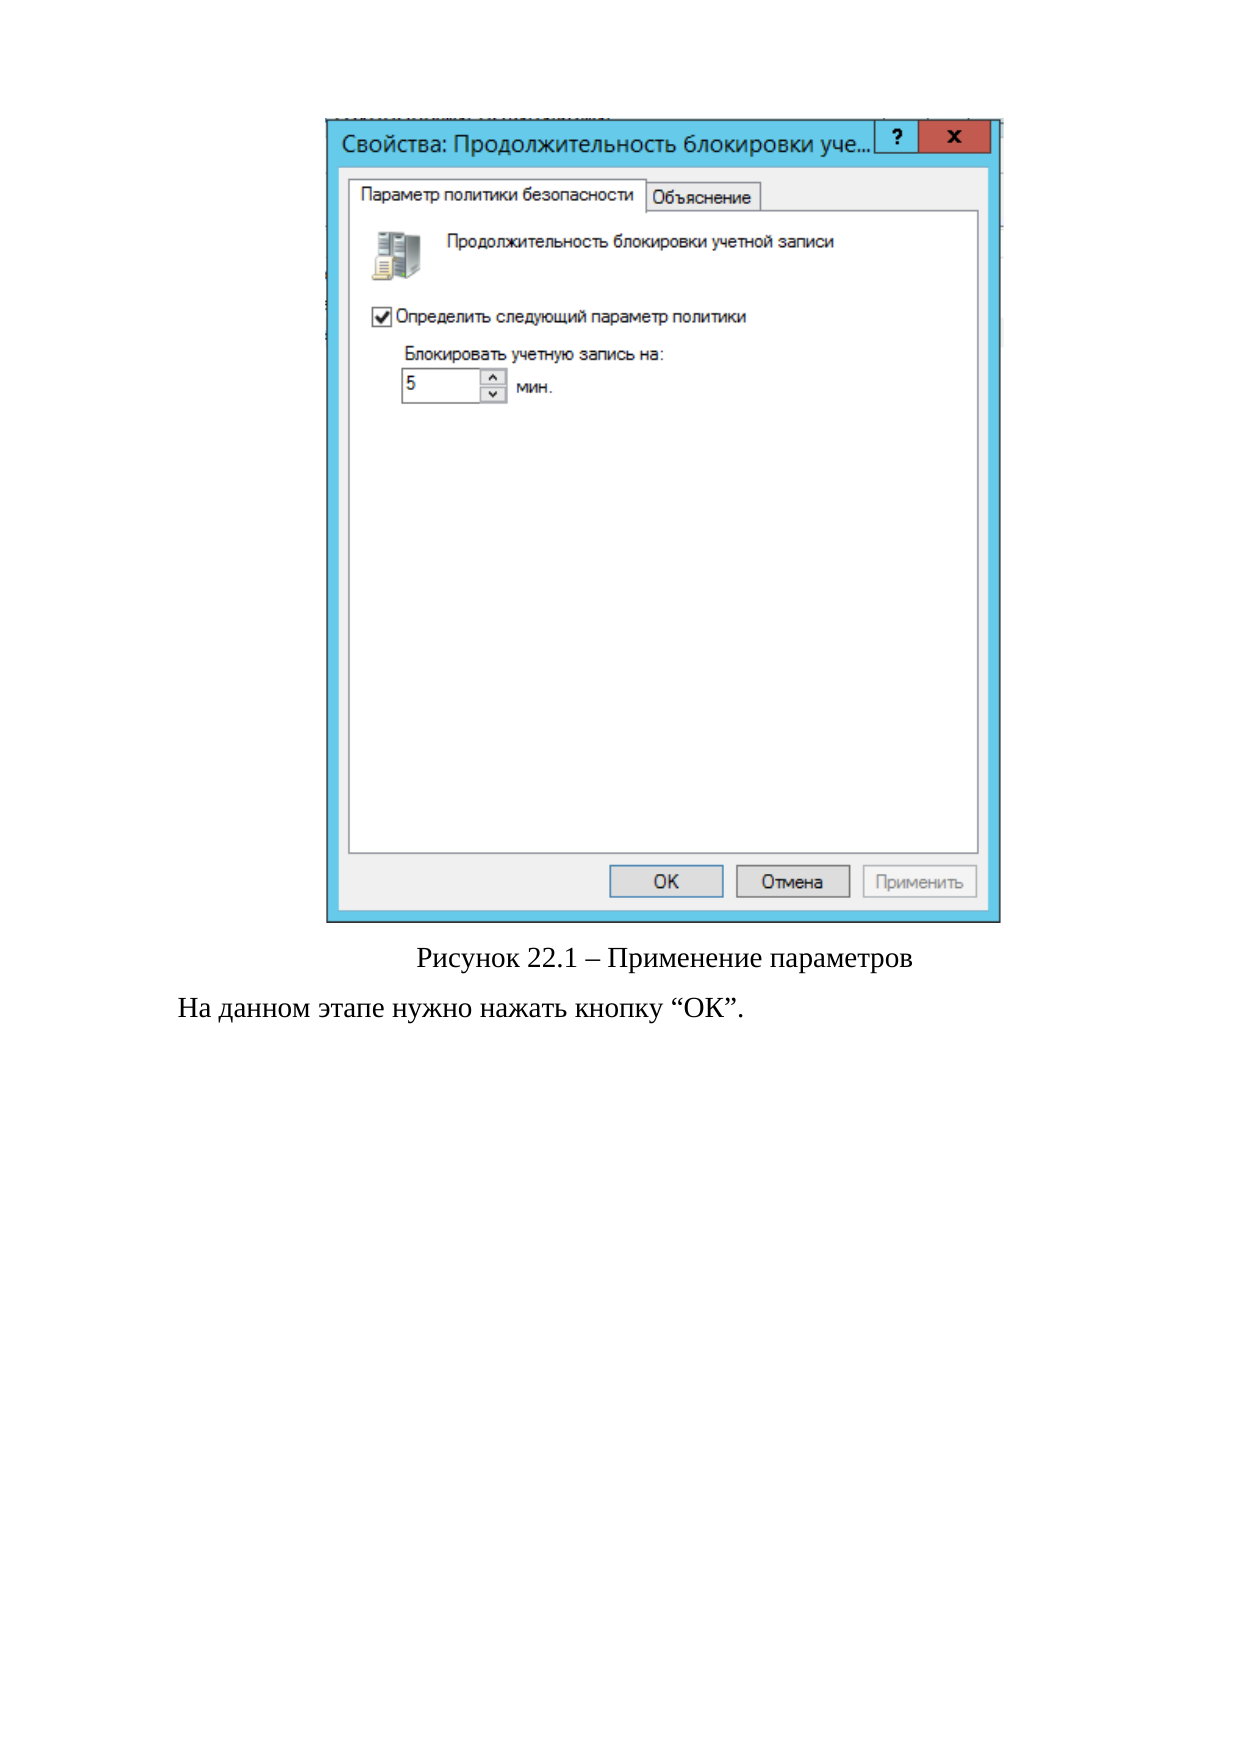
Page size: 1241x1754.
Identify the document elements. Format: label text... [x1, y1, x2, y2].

text Рисунок 22.1 – Применение параметров [177, 940, 1152, 973]
picture [325, 118, 1004, 923]
text На данном этапе нужно нажать кнопку “ОК”. [177, 990, 1152, 1023]
